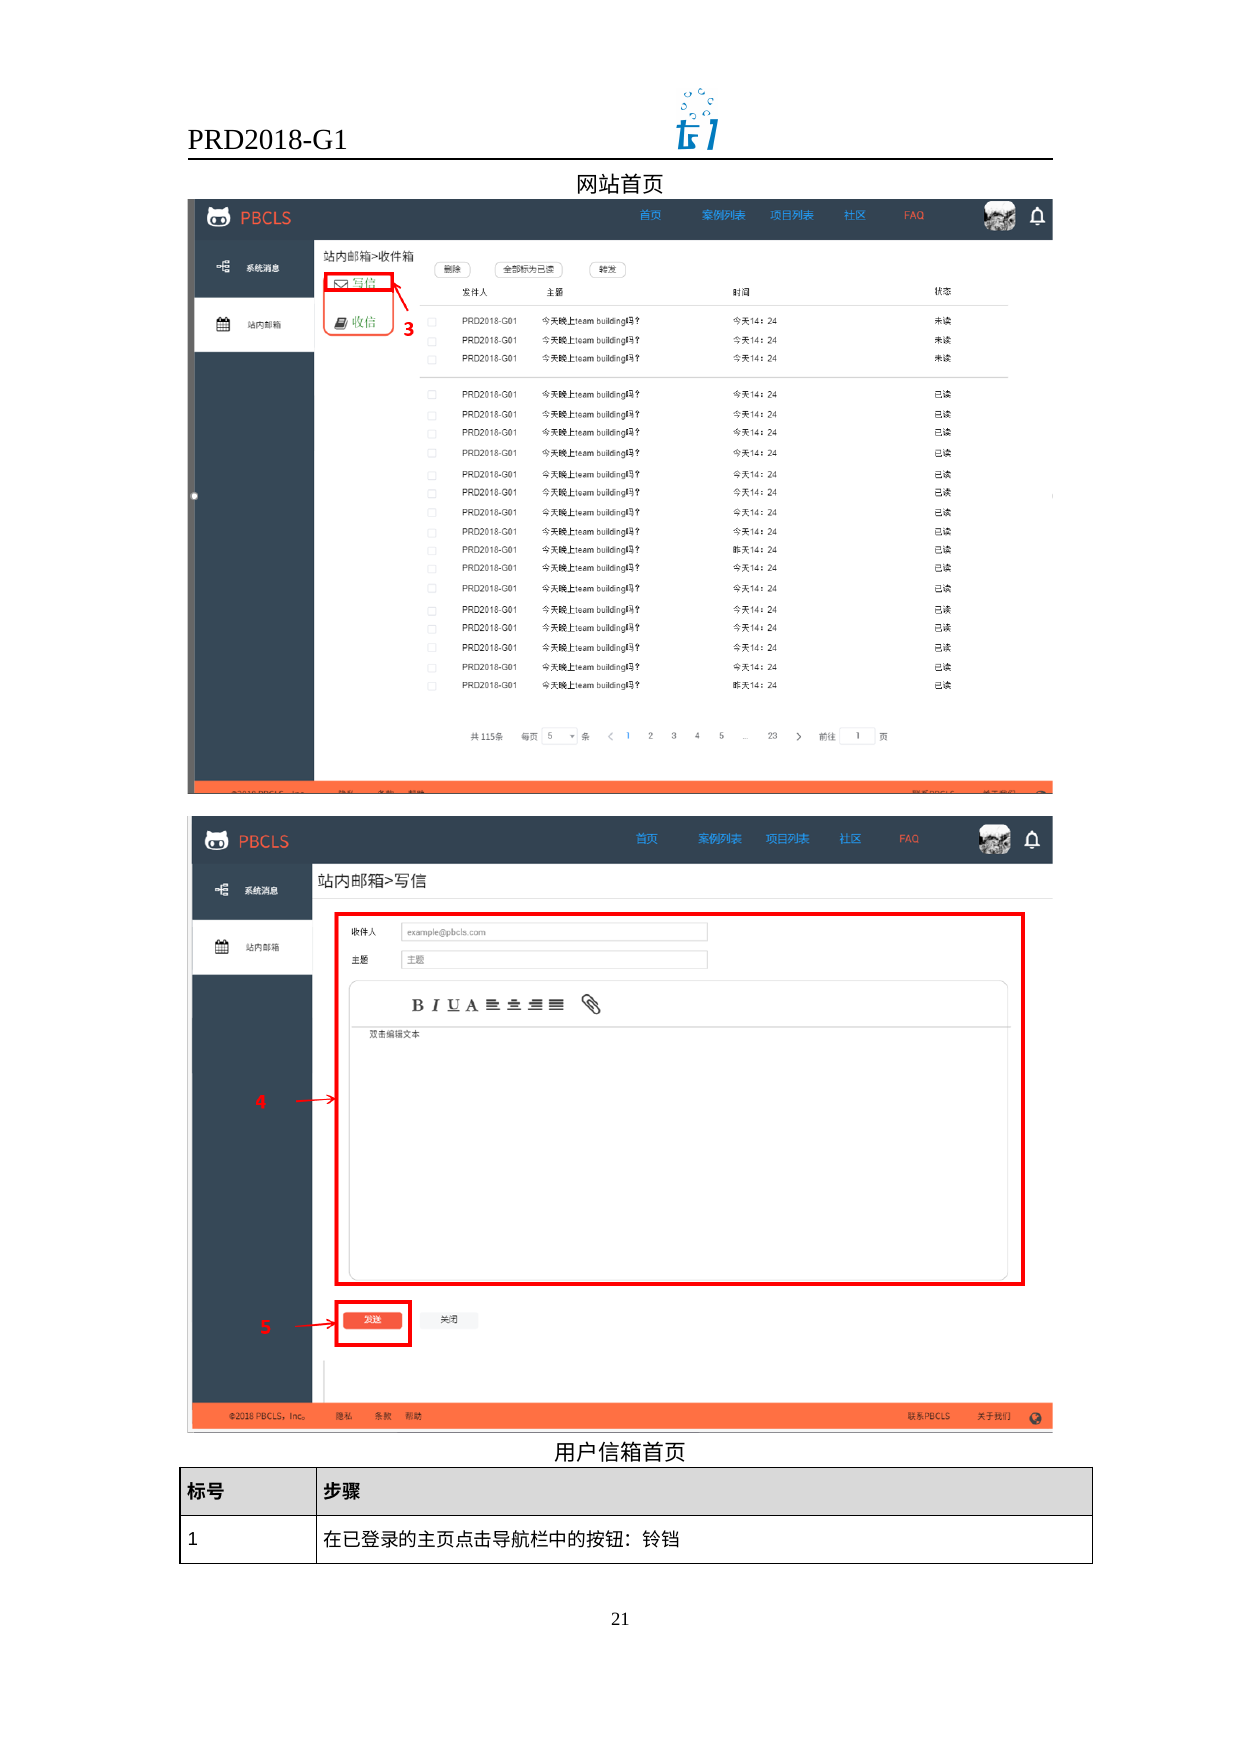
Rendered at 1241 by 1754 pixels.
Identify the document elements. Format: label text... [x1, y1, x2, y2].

table_cell 1 [181, 1516, 316, 1563]
table_cell 在已登录的主页点击导航栏中的按钮：铃铛 [317, 1516, 1092, 1563]
table_header 标号 [181, 1468, 316, 1515]
picture [187, 199, 1053, 794]
picture [676, 88, 719, 150]
text 用户信箱首页 [187, 1434, 1053, 1467]
picture [187, 816, 1053, 1433]
text 网站首页 [187, 167, 1053, 199]
table_header 步骤 [317, 1468, 1092, 1515]
